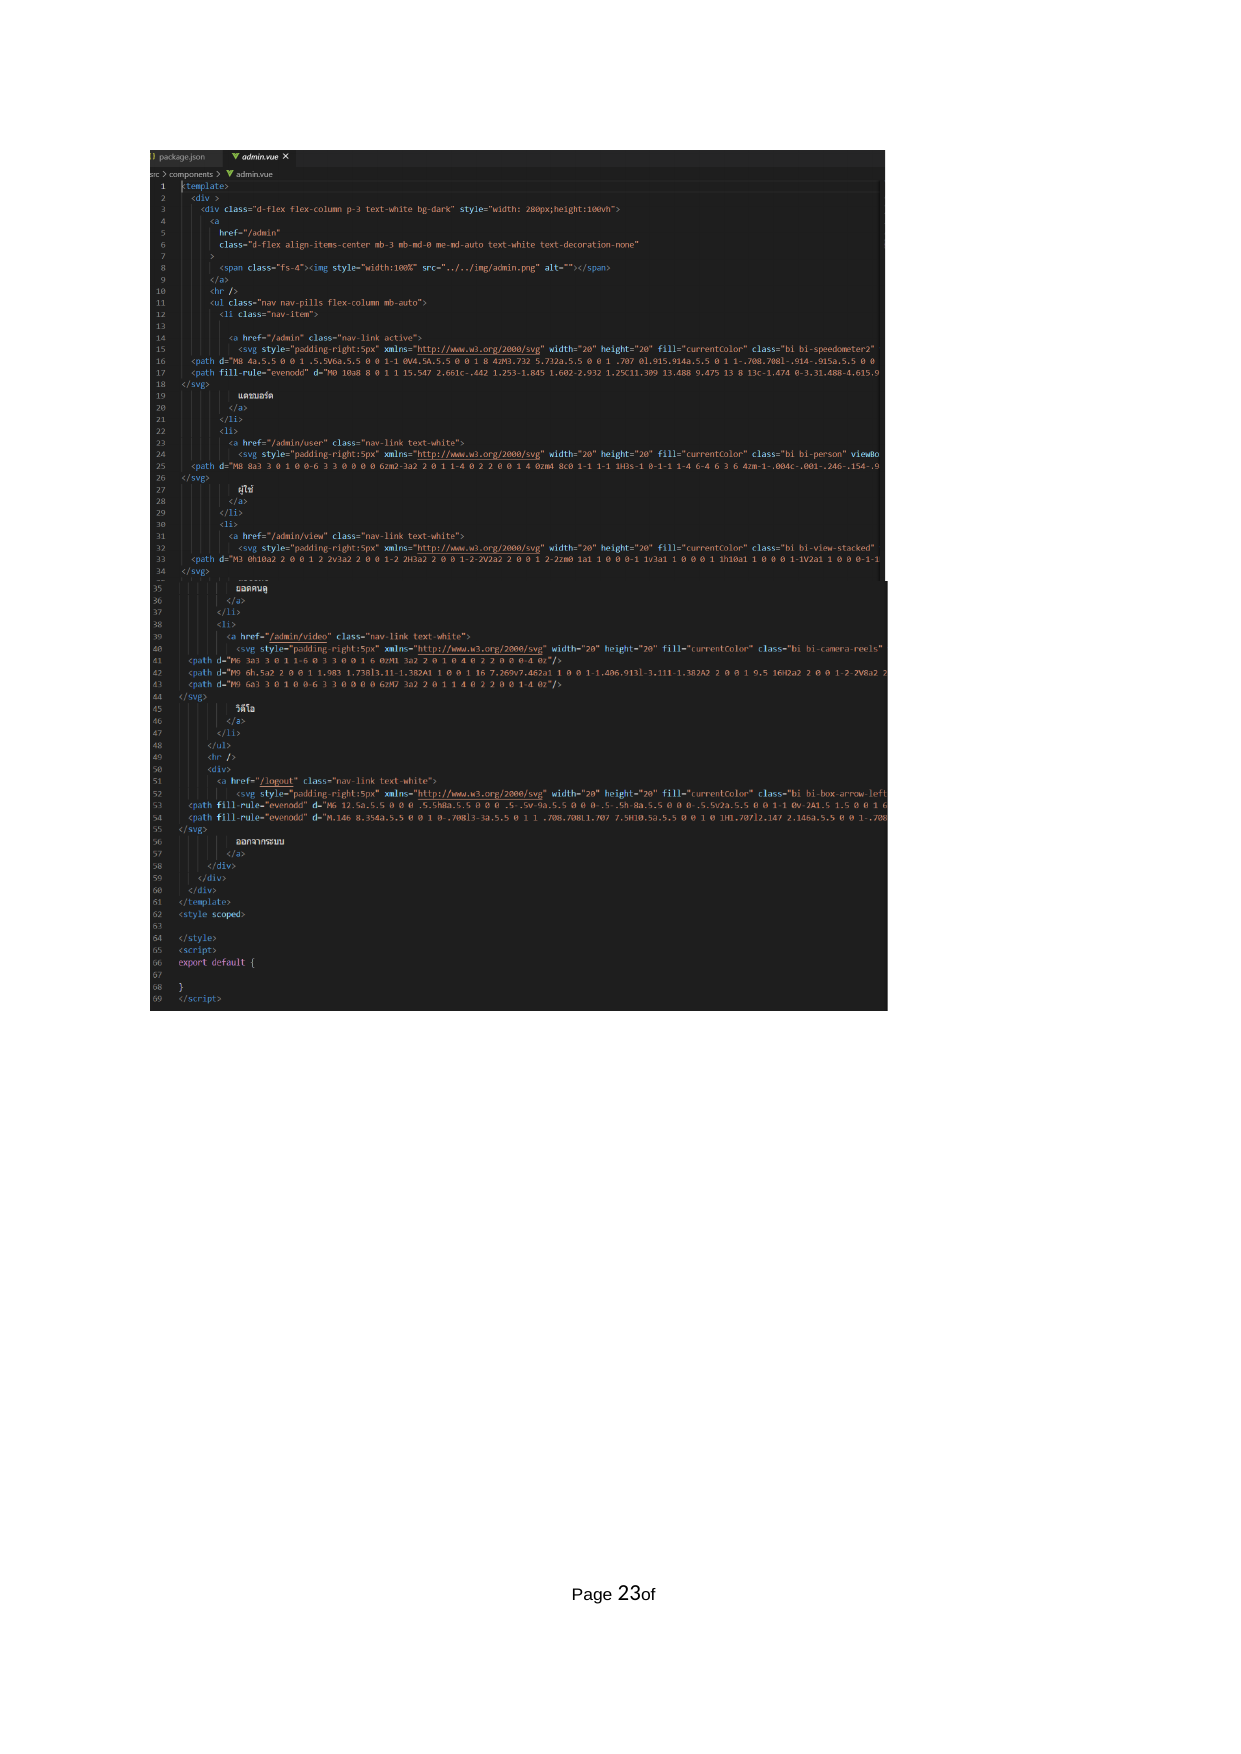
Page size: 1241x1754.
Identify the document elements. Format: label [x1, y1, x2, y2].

picture [150, 150, 888, 1011]
